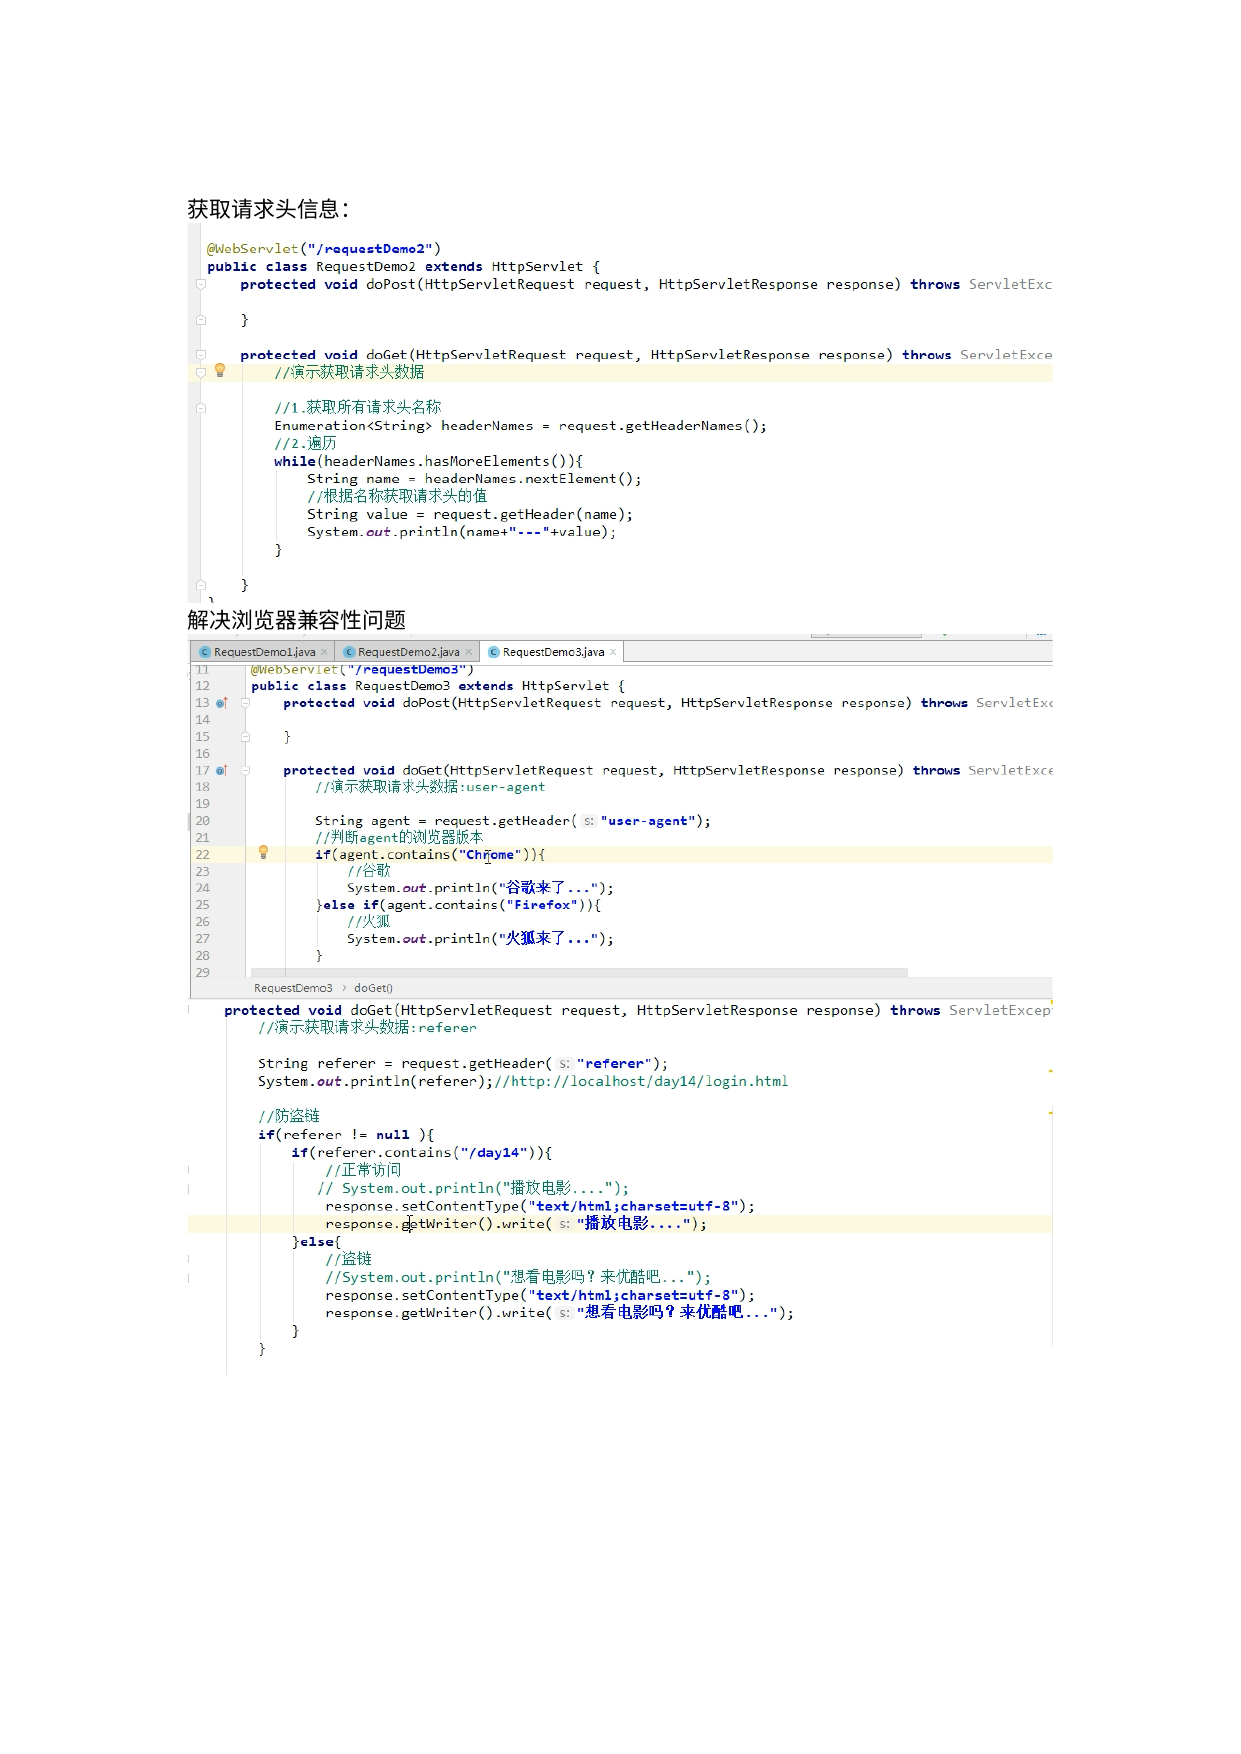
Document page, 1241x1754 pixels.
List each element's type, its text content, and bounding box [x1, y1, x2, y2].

picture [187, 223, 1053, 603]
text 获取请求头信息： [187, 192, 1053, 223]
picture [187, 634, 1053, 1376]
text 解决浏览器兼容性问题 [187, 603, 1053, 634]
